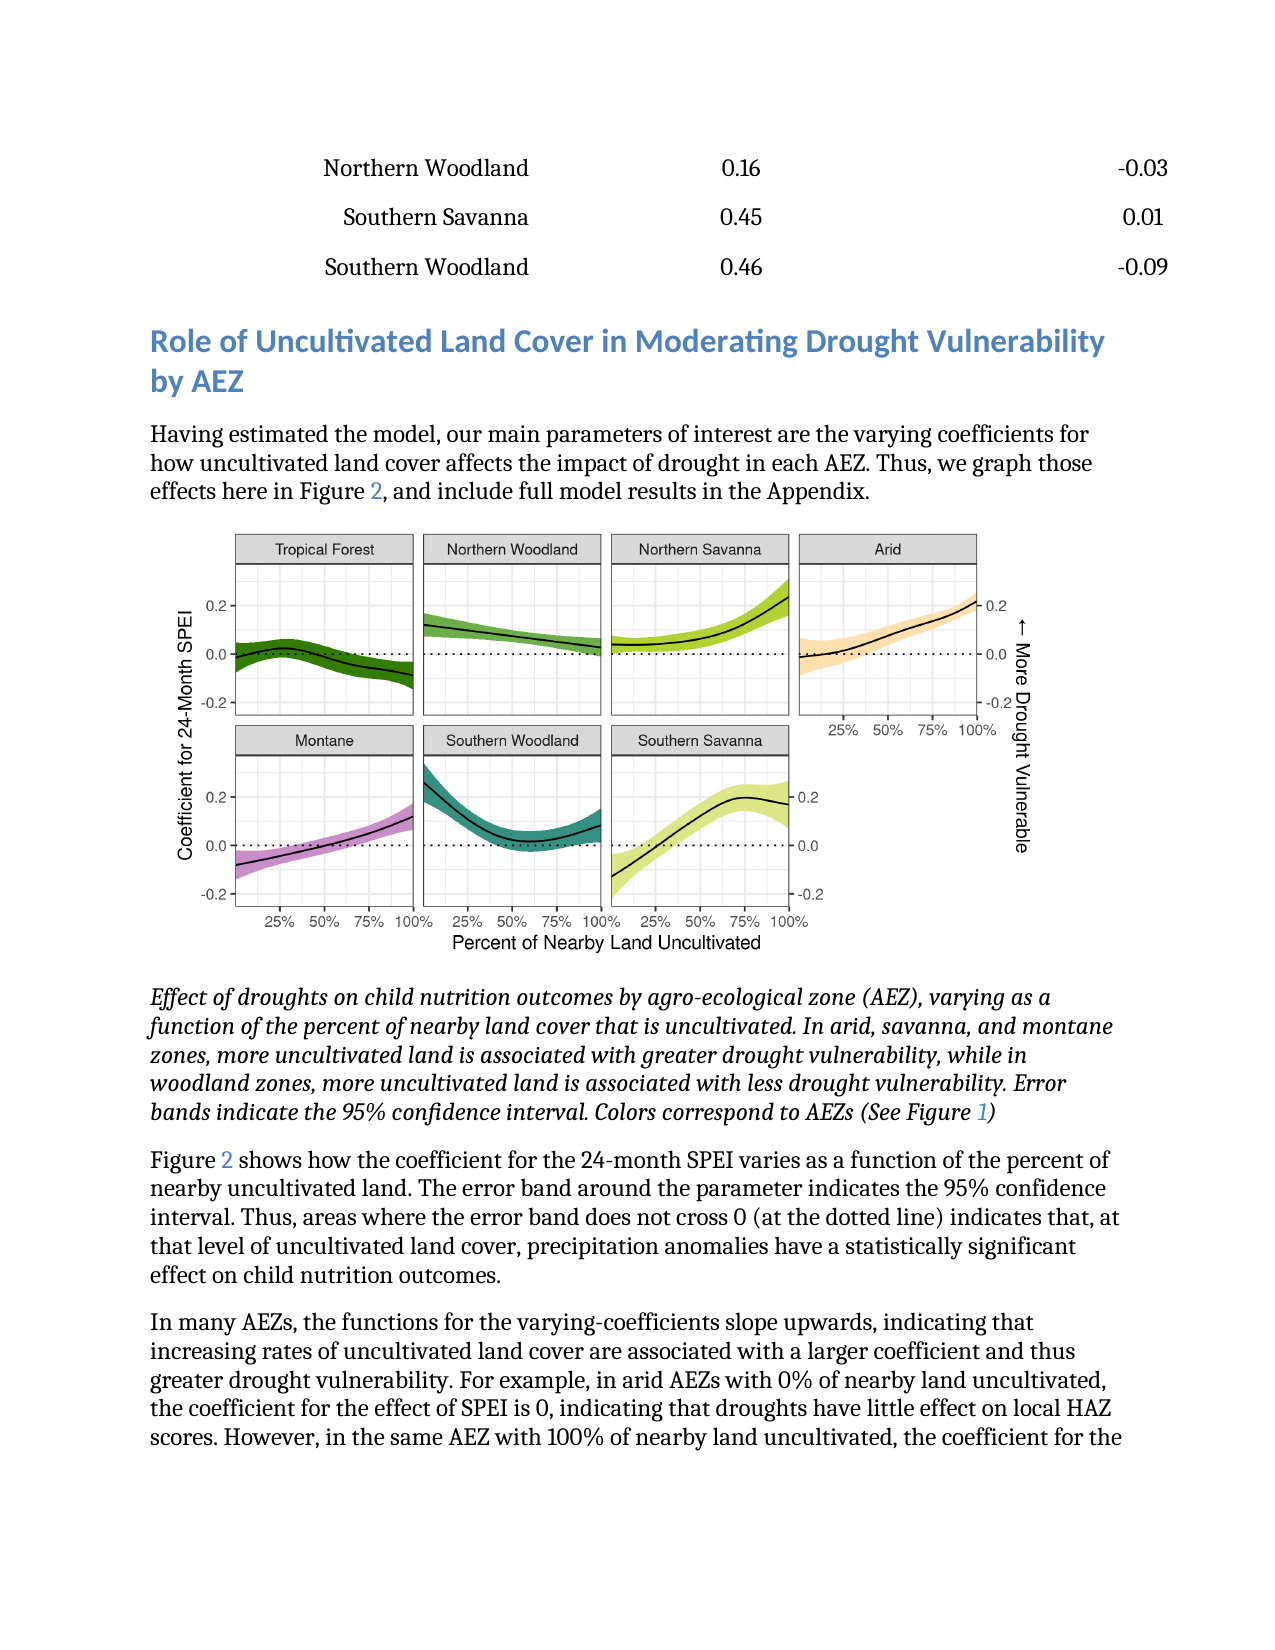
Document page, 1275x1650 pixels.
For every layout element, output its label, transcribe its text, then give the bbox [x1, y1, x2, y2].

text Figure 2 shows how the coefficient for the 24-month SPEI varies as a function of the percent of nearby uncultivated land. The error band around the parameter indicates the 95% confidence interval. Thus, areas where the error band does not cross 0 (at the dotted line) indicates that, at that level of uncultivated land cover, precipitation anomalies have a statistically significant effect on child nutrition outcomes. [150, 1146, 1125, 1289]
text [150, 1308, 1125, 1452]
text Having estimated the model, our main parameters of interest are the varying coefficients for how uncultivated land cover affects the impact of drought in each AEZ. Thus, we graph those effects here in Figure 2, and include full model results in the Appendix. [150, 420, 1125, 506]
table_cell Northern Woodland [139, 150, 540, 199]
table_cell 0.46 [540, 249, 942, 299]
table_cell Southern Woodland [139, 249, 540, 299]
table_cell -0.09 [942, 249, 1275, 299]
table_cell Southern Savanna [139, 200, 540, 249]
table_cell -0.03 [942, 150, 1275, 199]
table_cell 0.01 [942, 200, 1275, 249]
text Effect of droughts on child nutrition outcomes by agro-ecological zone (AEZ), varying as a function of the percent of nearby land cover that is uncultivated. In arid, savanna, and montane zones, more uncultivated land is associated with greater drought vulnerability, while in woodland zones, more uncultivated land is associated with less drought vulnerability. Error bands indicate the 95% confidence interval. Colors correspond to AEZs (See Figure 1) [150, 983, 1125, 1127]
table_cell 0.45 [540, 200, 942, 249]
picture [168, 524, 1044, 963]
table_cell 0.16 [540, 150, 942, 199]
subtitle Role of Uncultivated Land Cover in Moderating Drought Vulnerability by AEZ [150, 319, 1125, 401]
